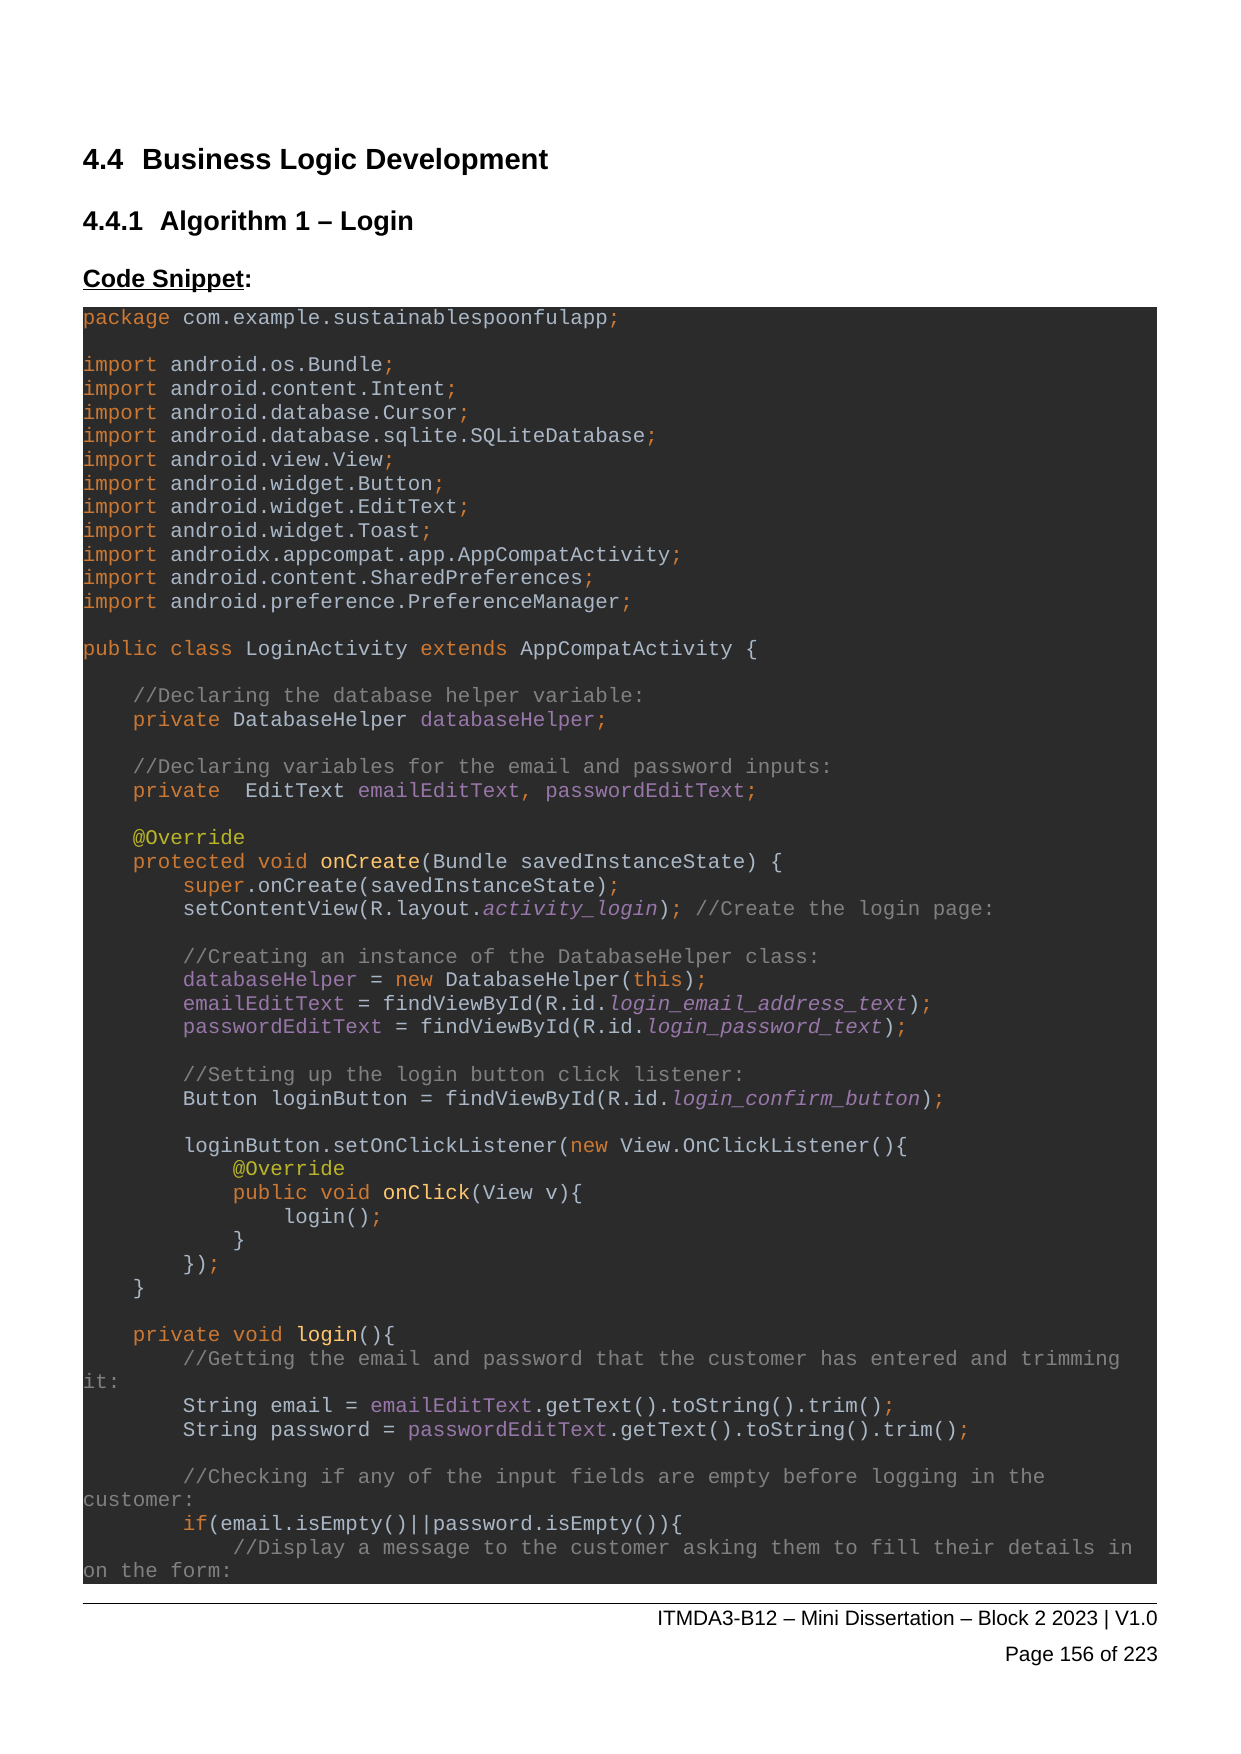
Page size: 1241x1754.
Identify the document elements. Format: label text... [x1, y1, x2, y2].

subtitle Business Logic Development [83, 142, 1157, 175]
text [83, 307, 1157, 1584]
subtitle Algorithm 1 – Login [83, 205, 1157, 236]
text Code Snippet: [83, 264, 1157, 293]
